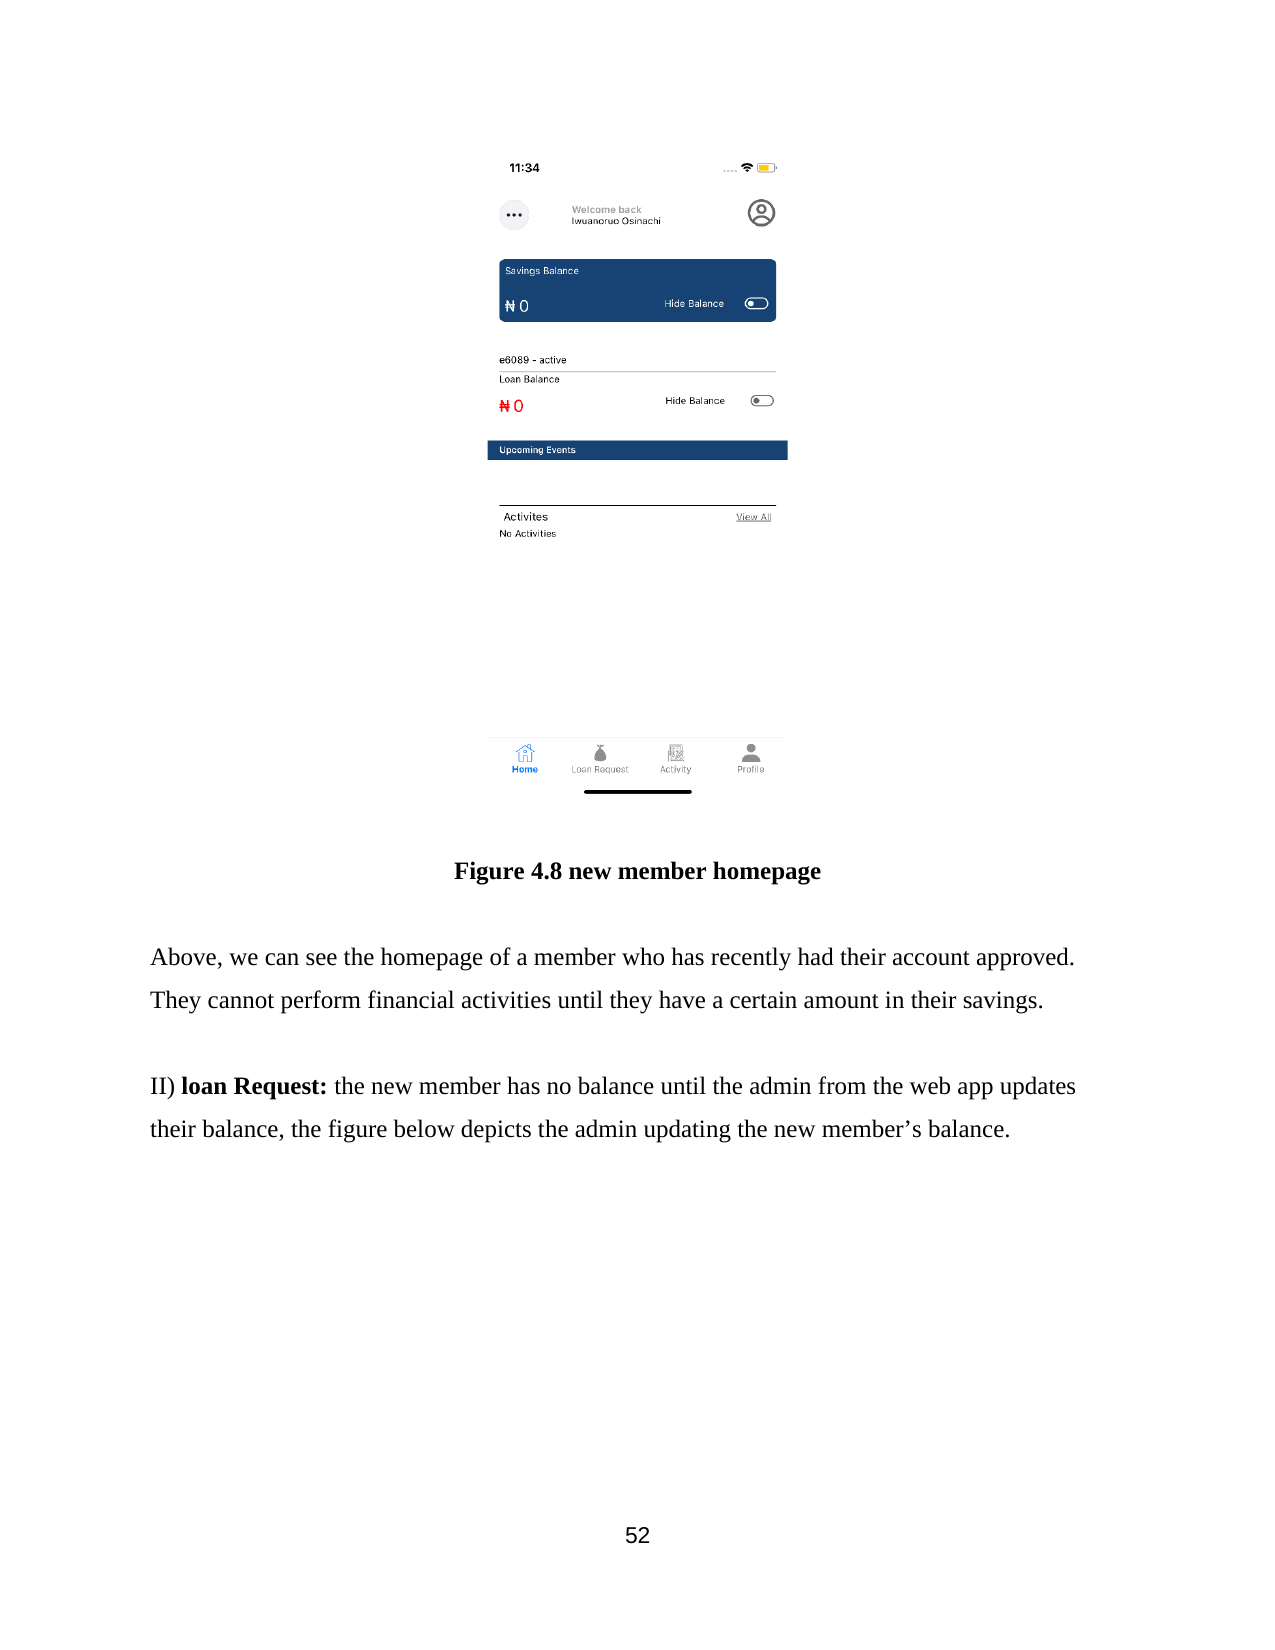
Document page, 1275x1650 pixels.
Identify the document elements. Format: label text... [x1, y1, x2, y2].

text II) loan Request: the new member has no balance until the admin from the web app updates their balance, the figure below depicts the admin updating the new member’s balance. [150, 1071, 1125, 1143]
text Above, we can see the homepage of a member who has recently had their account approved. They cannot perform financial activities until they have a certain amount in their savings. [150, 942, 1125, 1014]
text Figure 4.8 new member homepage [150, 856, 1125, 884]
picture [487, 150, 788, 800]
